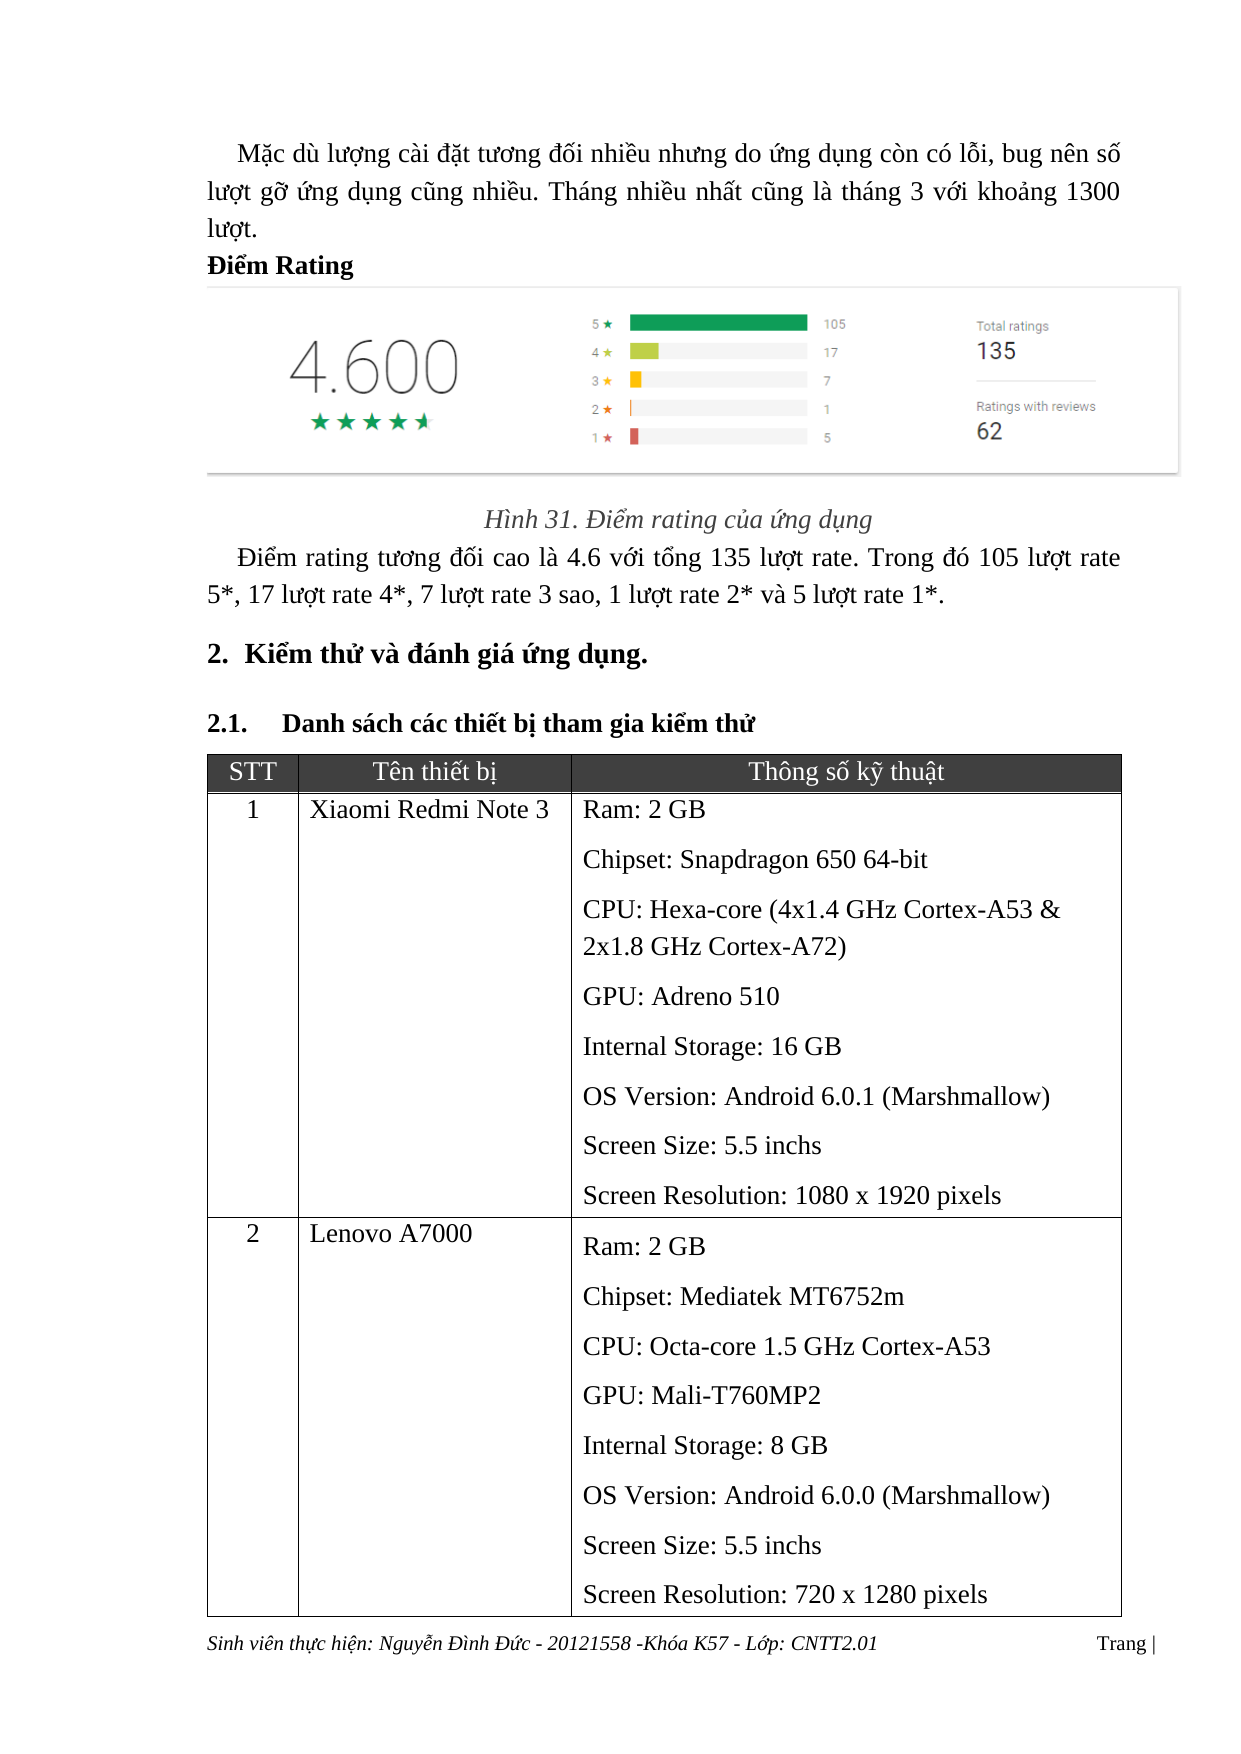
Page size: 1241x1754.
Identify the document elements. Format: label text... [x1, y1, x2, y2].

table_header STT [208, 755, 298, 792]
table_cell Xiaomi Redmi Note 3 [299, 794, 571, 1217]
text Hình 31. Điểm rating của ứng dụng [297, 503, 1032, 535]
subtitle Danh sách các thiết bị tham gia kiểm thử [207, 707, 1122, 738]
table_cell 2 [208, 1218, 298, 1616]
text Điểm Rating [207, 249, 1122, 280]
text Điểm rating tương đối cao là 4.6 với tổng 135 lượt rate. Trong đó 105 lượt rate 5*, 17 lượt rate 4*, 7 lượt rate 3 sao, 1 lượt rate 2* và 5 lượt rate 1*. [207, 541, 1122, 609]
text Mặc dù lượng cài đặt tương đối nhiều nhưng do ứng dụng còn có lỗi, bug nên số lượt gỡ ứng dụng cũng nhiều. Tháng nhiều nhất cũng là tháng 3 với khoảng 1300 lượt. [207, 137, 1122, 243]
picture [206, 286, 1182, 477]
table_cell 1 [208, 794, 298, 1217]
table_header Tên thiết bị [299, 755, 571, 792]
subtitle Kiểm thử và đánh giá ứng dụng. [207, 636, 1122, 670]
table_cell Ram: 2 GB Chipset: Snapdragon 650 64-bit CPU: Hexa-core (4x1.4 GHz Cortex-A53 & 2x1.8 GHz Cortex-A72) GPU: Adreno 510 Internal Storage: 16 GB OS Version: Android 6.0.1 (Marshmallow) Screen Size: 5.5 inchs Screen Resolution: 1080 x 1920 pixels [572, 794, 1121, 1217]
table_cell Lenovo A7000 [299, 1218, 571, 1616]
table_cell Ram: 2 GB Chipset: Mediatek MT6752m CPU: Octa-core 1.5 GHz Cortex-A53 GPU: Mali-T760MP2 Internal Storage: 8 GB OS Version: Android 6.0.0 (Marshmallow) Screen Size: 5.5 inchs Screen Resolution: 720 x 1280 pixels [572, 1218, 1121, 1616]
table_header Thông số kỹ thuật [572, 755, 1121, 792]
